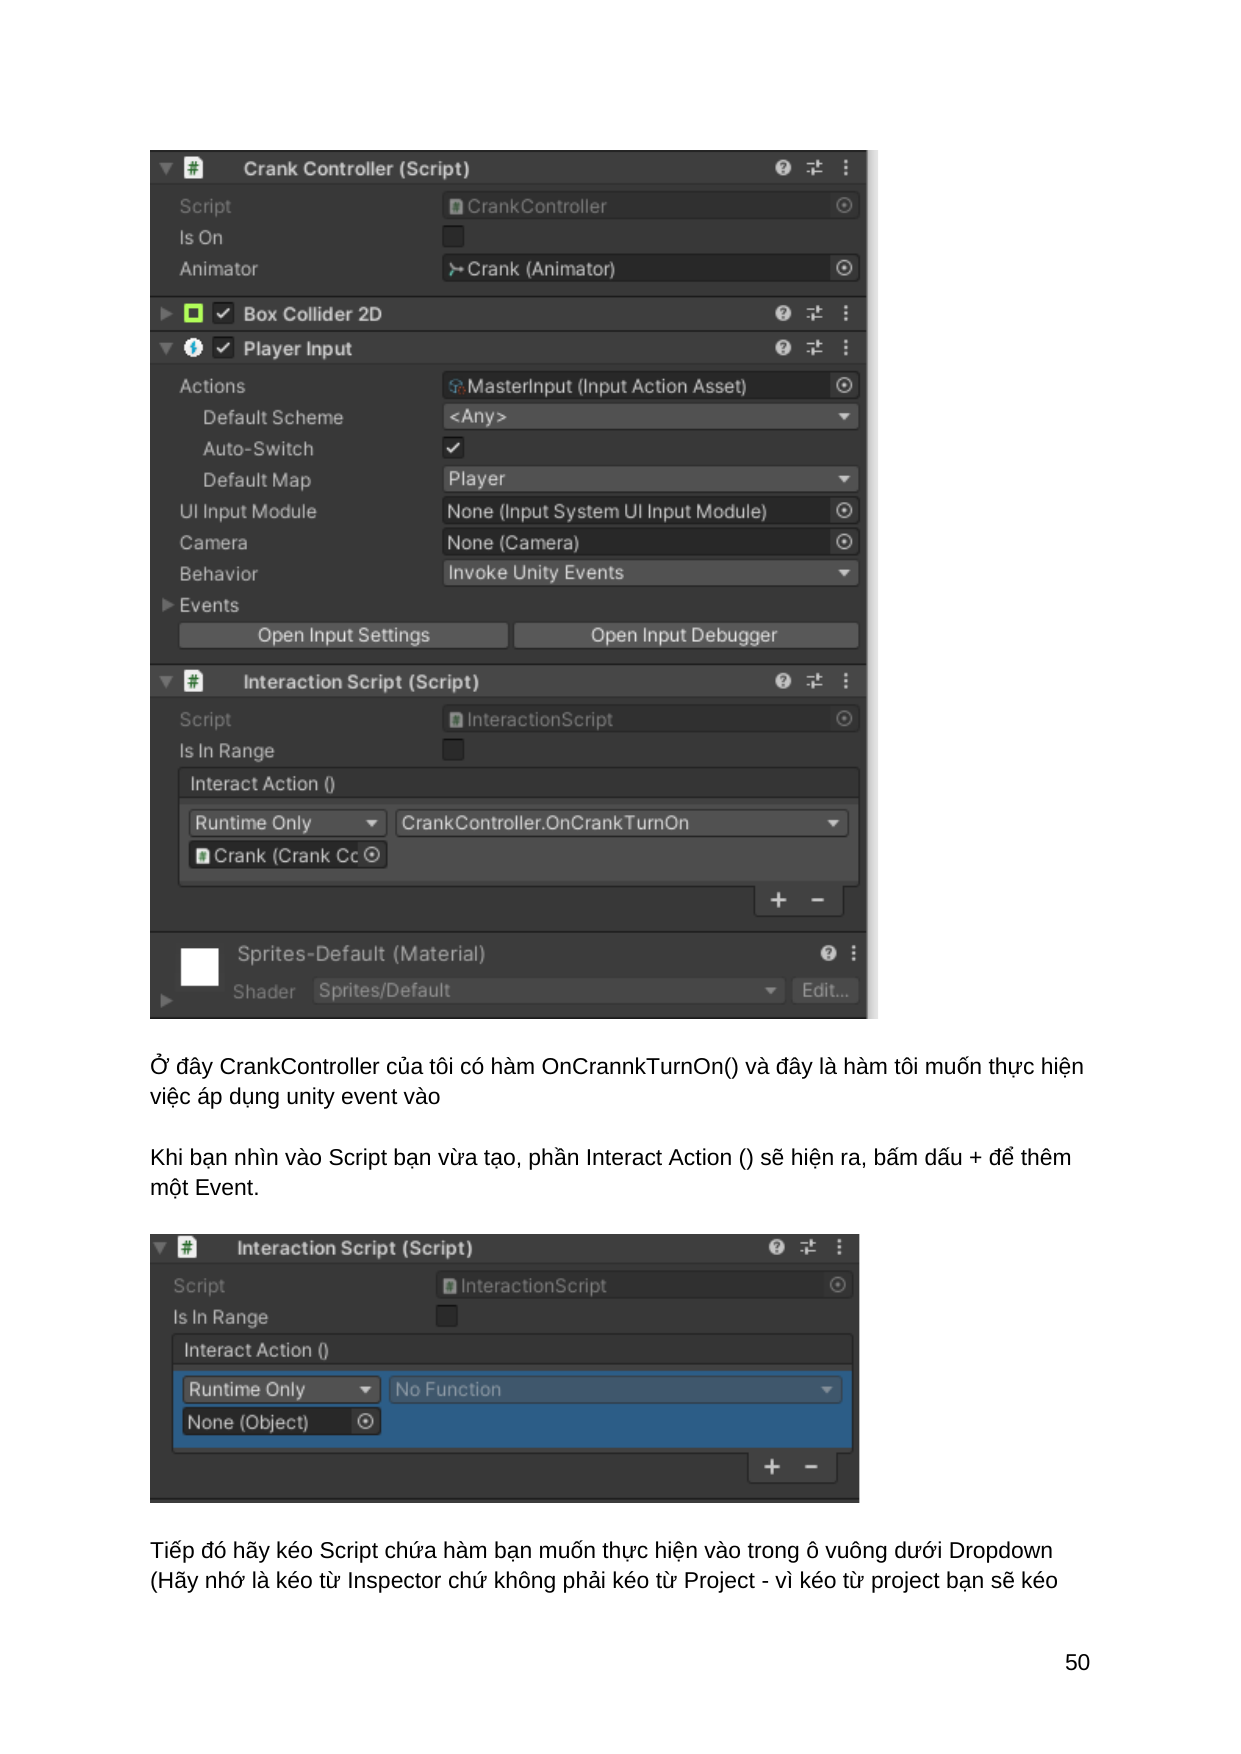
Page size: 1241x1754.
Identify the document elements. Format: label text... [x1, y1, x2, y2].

picture [150, 150, 879, 1019]
picture [150, 1234, 860, 1503]
text Khi bạn nhìn vào Script bạn vừa tạo, phần Interact Action () sẽ hiện ra, bấm dấu + để thêm một Event. [150, 1143, 1090, 1200]
text Ở đây CrankController của tôi có hàm OnCrannkTurnOn() và đây là hàm tôi muốn thực hiện việc áp dụng unity event vào [150, 1053, 1090, 1109]
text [150, 1537, 1090, 1593]
